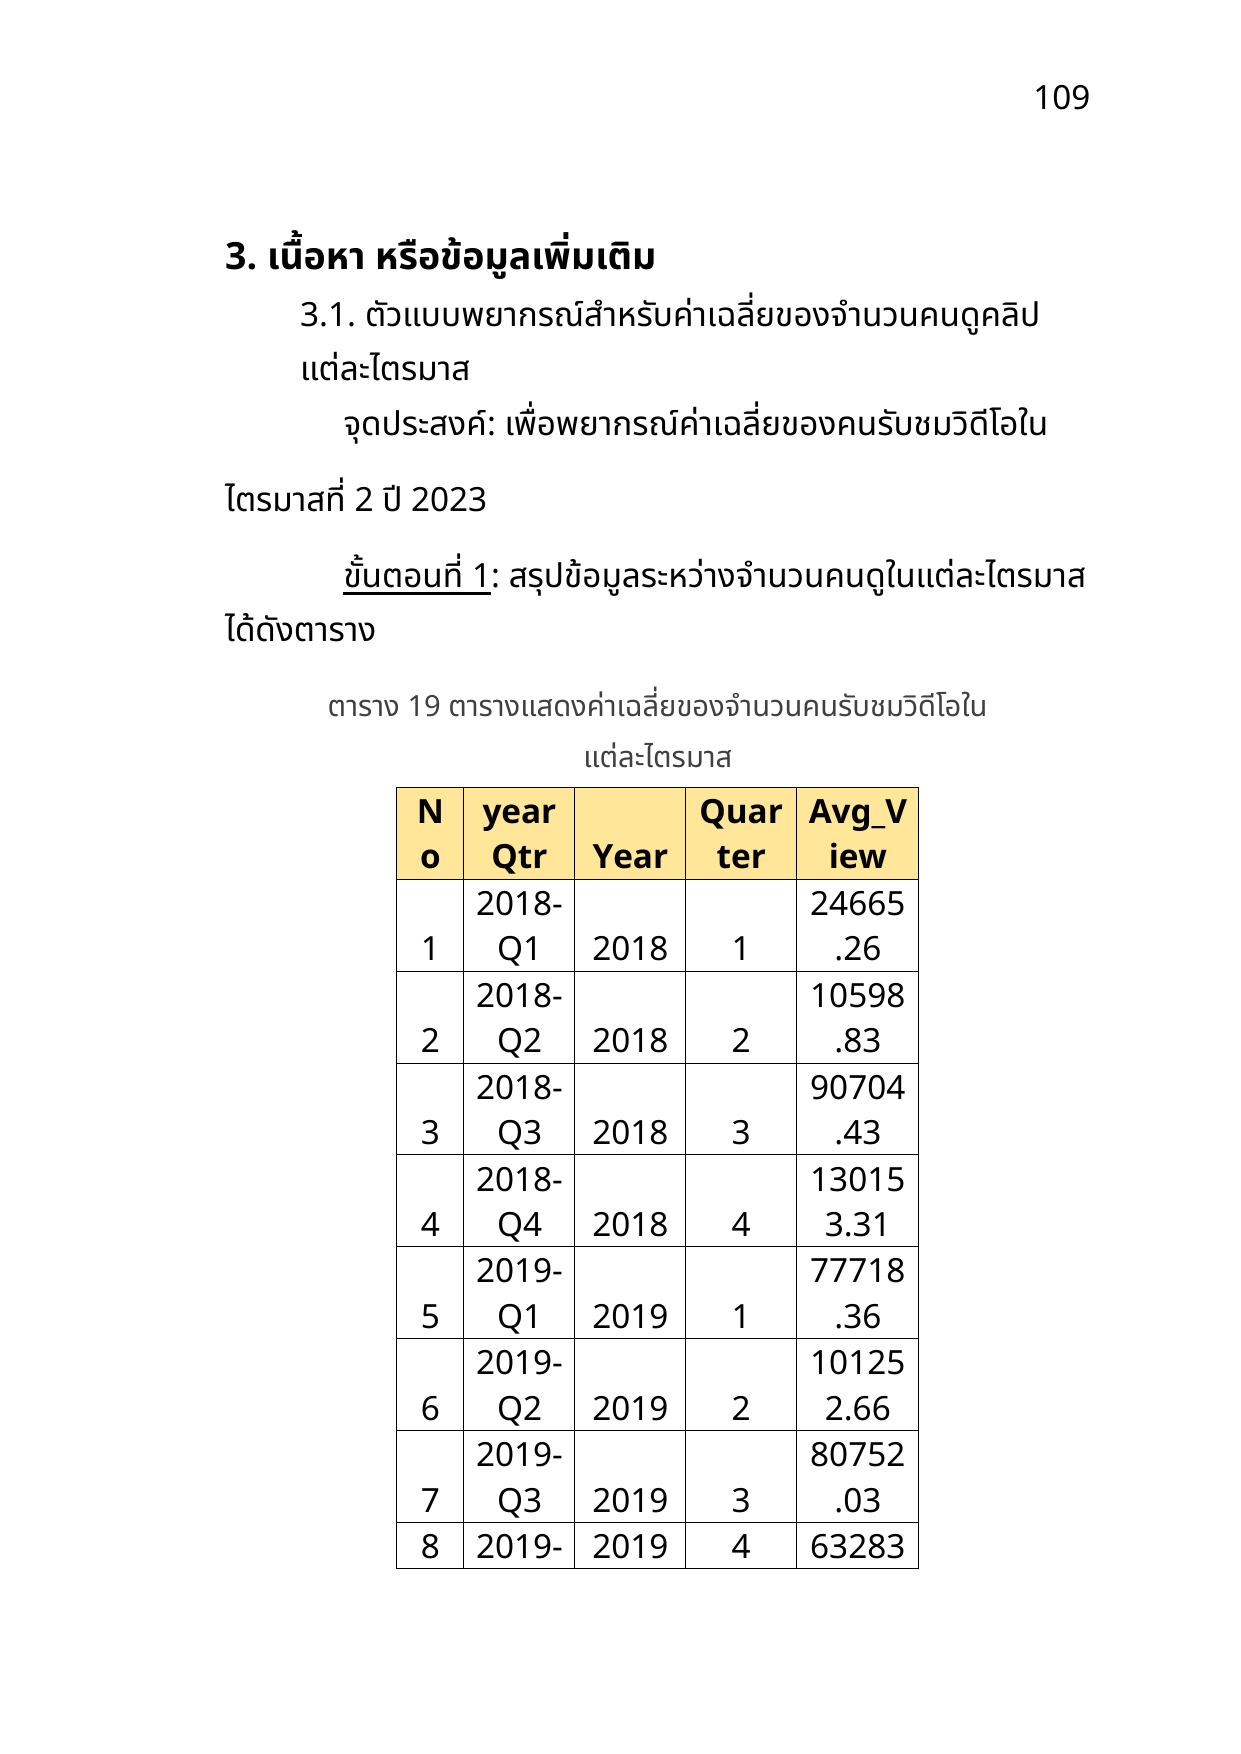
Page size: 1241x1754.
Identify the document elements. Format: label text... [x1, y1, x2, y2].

table_cell 2019-Q4 [464, 1523, 574, 1568]
table_cell 2019-Q1 [464, 1247, 574, 1338]
table_cell 2 [686, 972, 796, 1062]
table_cell 2019 [575, 1523, 685, 1568]
table_header Quarter [686, 788, 796, 879]
table_cell 2019 [575, 1431, 685, 1522]
table_cell 4 [397, 1155, 463, 1246]
table_cell 4 [686, 1155, 796, 1246]
table_cell 2018 [575, 1155, 685, 1246]
table_cell 101252.66 [797, 1339, 918, 1430]
table_cell 130153.31 [797, 1155, 918, 1246]
table_cell 2018 [575, 1064, 685, 1154]
table_cell 2 [686, 1339, 796, 1430]
table_cell 1 [686, 1247, 796, 1338]
table_cell 80752.03 [797, 1431, 918, 1522]
table_header Year [575, 788, 685, 879]
table_cell 3 [686, 1064, 796, 1154]
table_cell 10598.83 [797, 972, 918, 1062]
table_cell 2019 [575, 1247, 685, 1338]
table_cell 2018-Q4 [464, 1155, 574, 1246]
table_cell 2018 [575, 880, 685, 971]
table_cell 3 [686, 1431, 796, 1522]
table_cell 4 [686, 1523, 796, 1568]
text ตาราง 19 ตารางแสดงค่าเฉลี่ยของจำนวนคนรับชมวิดีโอในแต่ละไตรมาส [315, 685, 1000, 780]
table_cell 2018-Q2 [464, 972, 574, 1062]
table_cell 24665.26 [797, 880, 918, 971]
table_cell 1 [686, 880, 796, 971]
text จุดประสงค์: เพื่อพยากรณ์ค่าเฉลี่ยของคนรับชมวิดีโอในไตรมาสที่ 2 ปี 2023 [225, 399, 1090, 526]
table_cell 1 [397, 880, 463, 971]
table_header No [397, 788, 463, 879]
table_cell 2019-Q2 [464, 1339, 574, 1430]
table_cell 2019-Q3 [464, 1431, 574, 1522]
table_cell 90704.43 [797, 1064, 918, 1154]
table_header Avg_View [797, 788, 918, 879]
table_cell 63283.89 [797, 1523, 918, 1568]
table_cell 2018-Q1 [464, 880, 574, 971]
table_cell 2018 [575, 972, 685, 1062]
table_cell 77718.36 [797, 1247, 918, 1338]
table_cell 3 [397, 1064, 463, 1154]
table_cell 6 [397, 1339, 463, 1430]
table_cell 8 [397, 1523, 463, 1568]
table_cell 2018-Q3 [464, 1064, 574, 1154]
table_cell 2019 [575, 1339, 685, 1430]
table_cell 2 [397, 972, 463, 1062]
subtitle 3.1. ตัวแบบพยากรณ์สำหรับค่าเฉลี่ยของจำนวนคนดูคลิปแต่ละไตรมาส [300, 291, 1090, 396]
subtitle 3. เนื้อหา หรือข้อมูลเพิ่มเติม [225, 229, 1090, 286]
table_cell 5 [397, 1247, 463, 1338]
table_cell 7 [397, 1431, 463, 1522]
text ขั้นตอนที่ 1: สรุปข้อมูลระหว่างจำนวนคนดูในแต่ละไตรมาส ได้ดังตาราง [225, 551, 1090, 656]
table_header yearQtr [464, 788, 574, 879]
